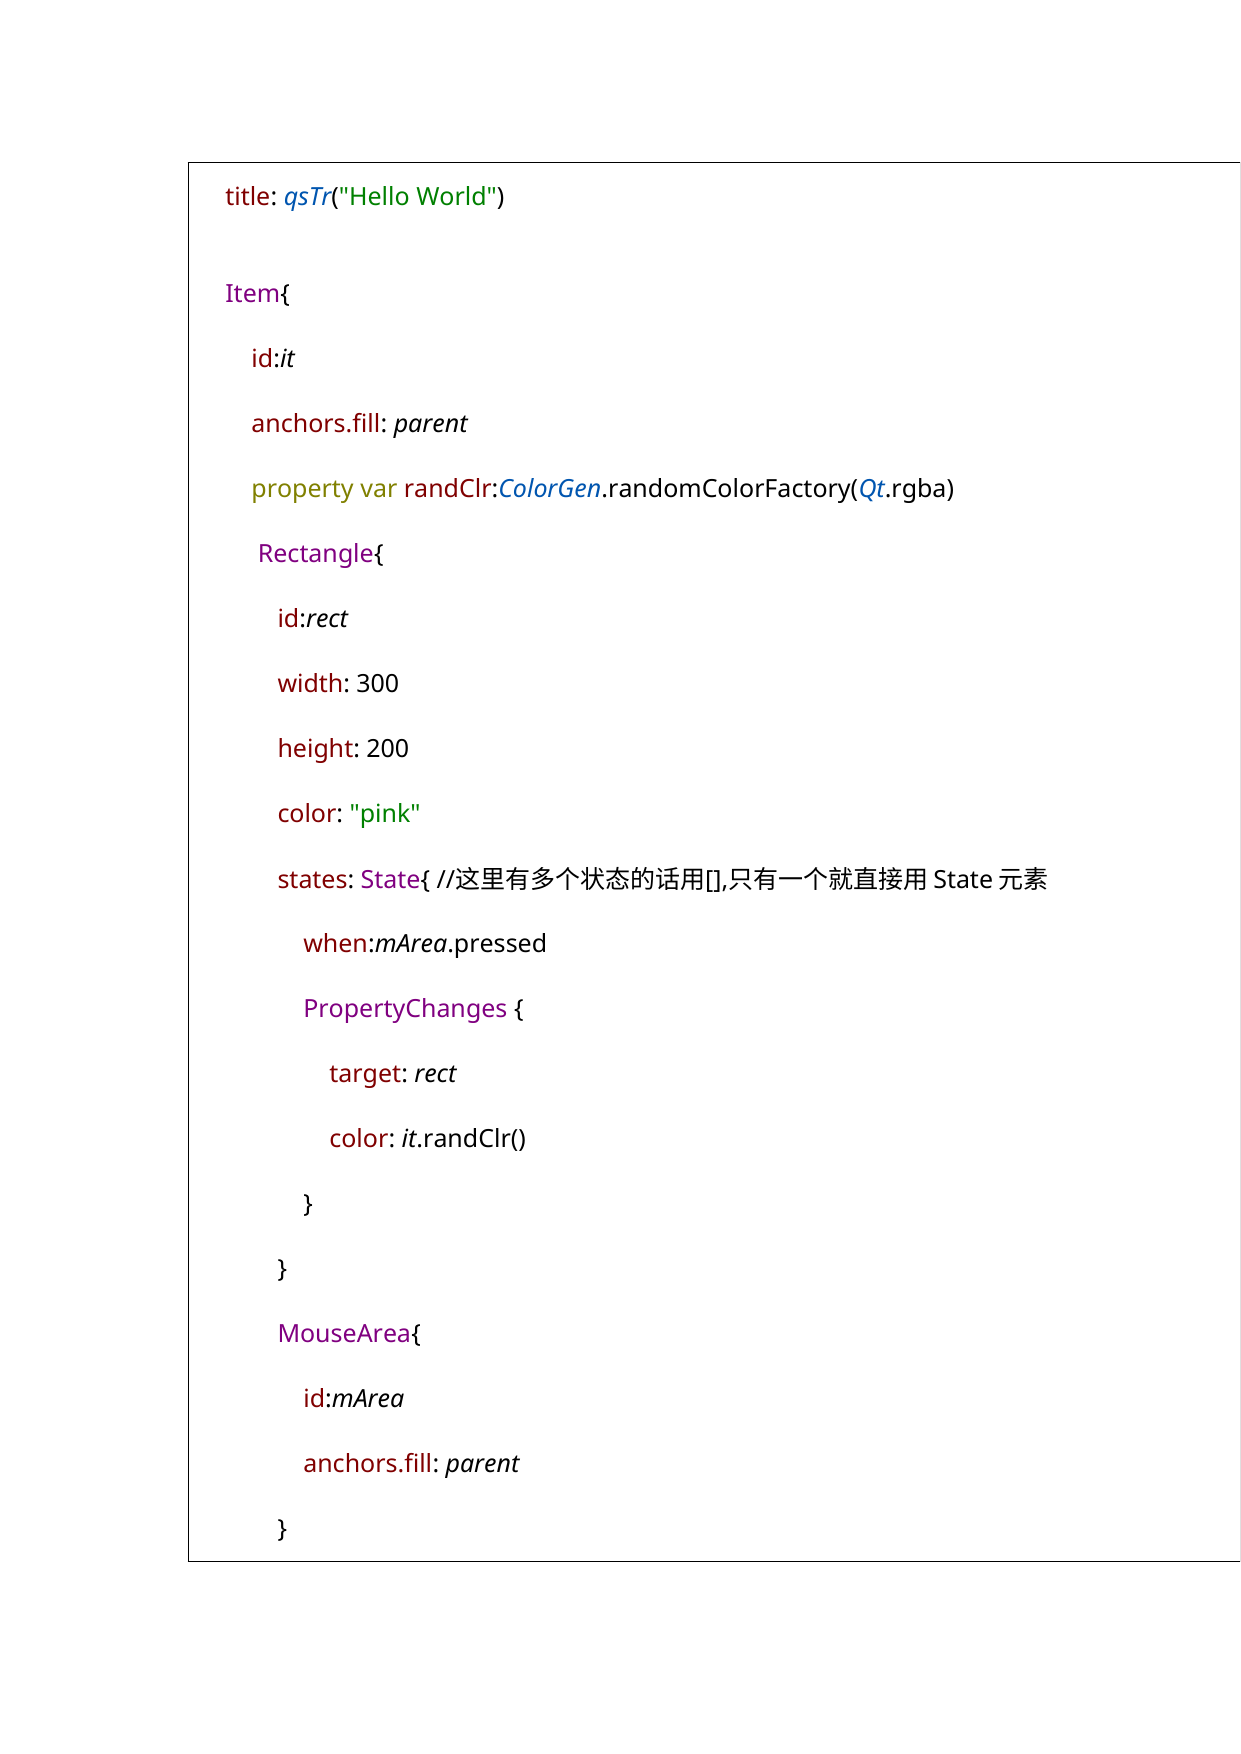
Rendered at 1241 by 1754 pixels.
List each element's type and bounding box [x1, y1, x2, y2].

table_header [189, 163, 1240, 1561]
